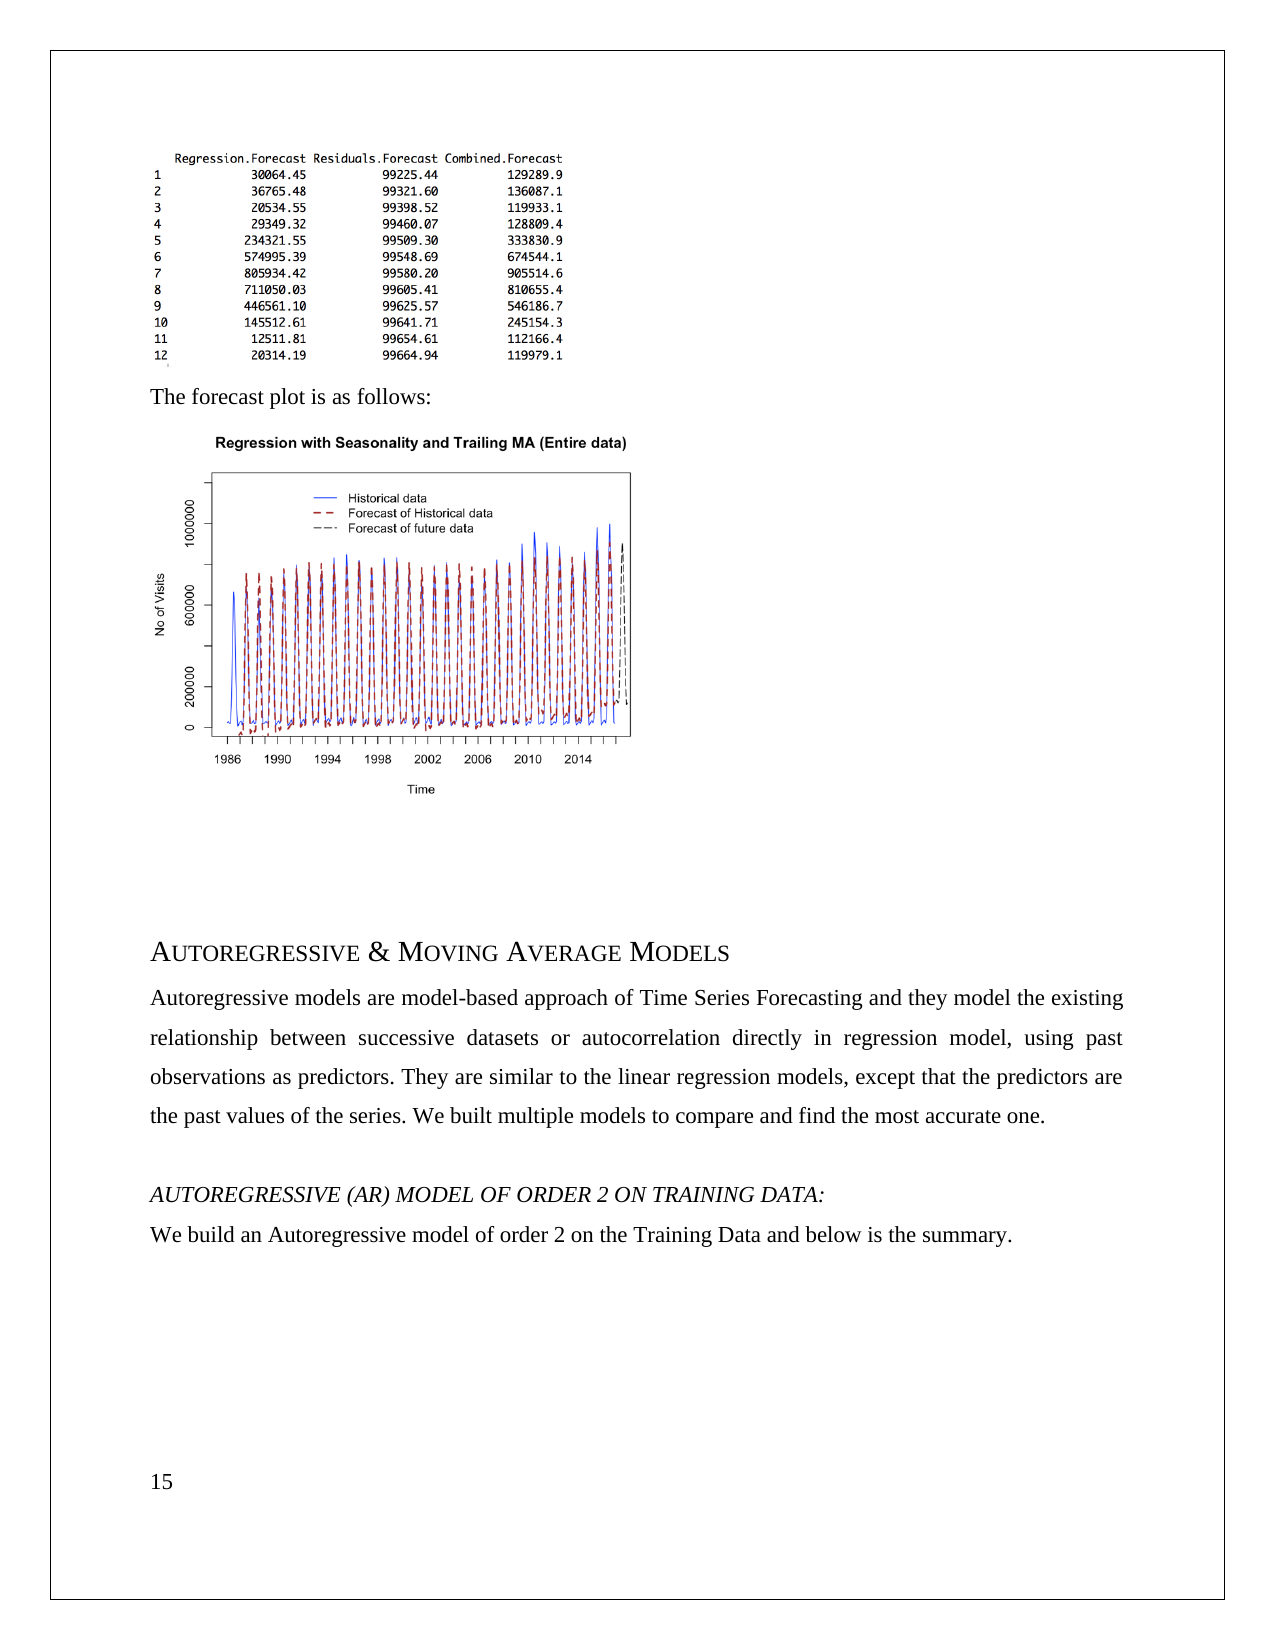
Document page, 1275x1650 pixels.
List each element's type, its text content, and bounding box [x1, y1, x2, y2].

text We build an Autoregressive model of order 2 on the Training Data and below is the summary. [150, 1221, 1125, 1247]
text The forecast plot is as follows: [150, 383, 1125, 409]
subtitle Autoregressive & Moving Average Models [150, 934, 1125, 967]
text Autoregressive models are model-based approach of Time Series Forecasting and they model the existing relationship between successive datasets or autocorrelation directly in regression model, using past observations as predictors. They are similar to the linear regression models, except that the predictors are the past values of the series. We built multiple models to compare and find the most accurate one. [150, 984, 1125, 1129]
text AUTOREGRESSIVE (AR) MODEL OF ORDER 2 ON TRAINING DATA: [150, 1181, 1125, 1208]
picture [150, 422, 657, 800]
picture [150, 150, 584, 367]
